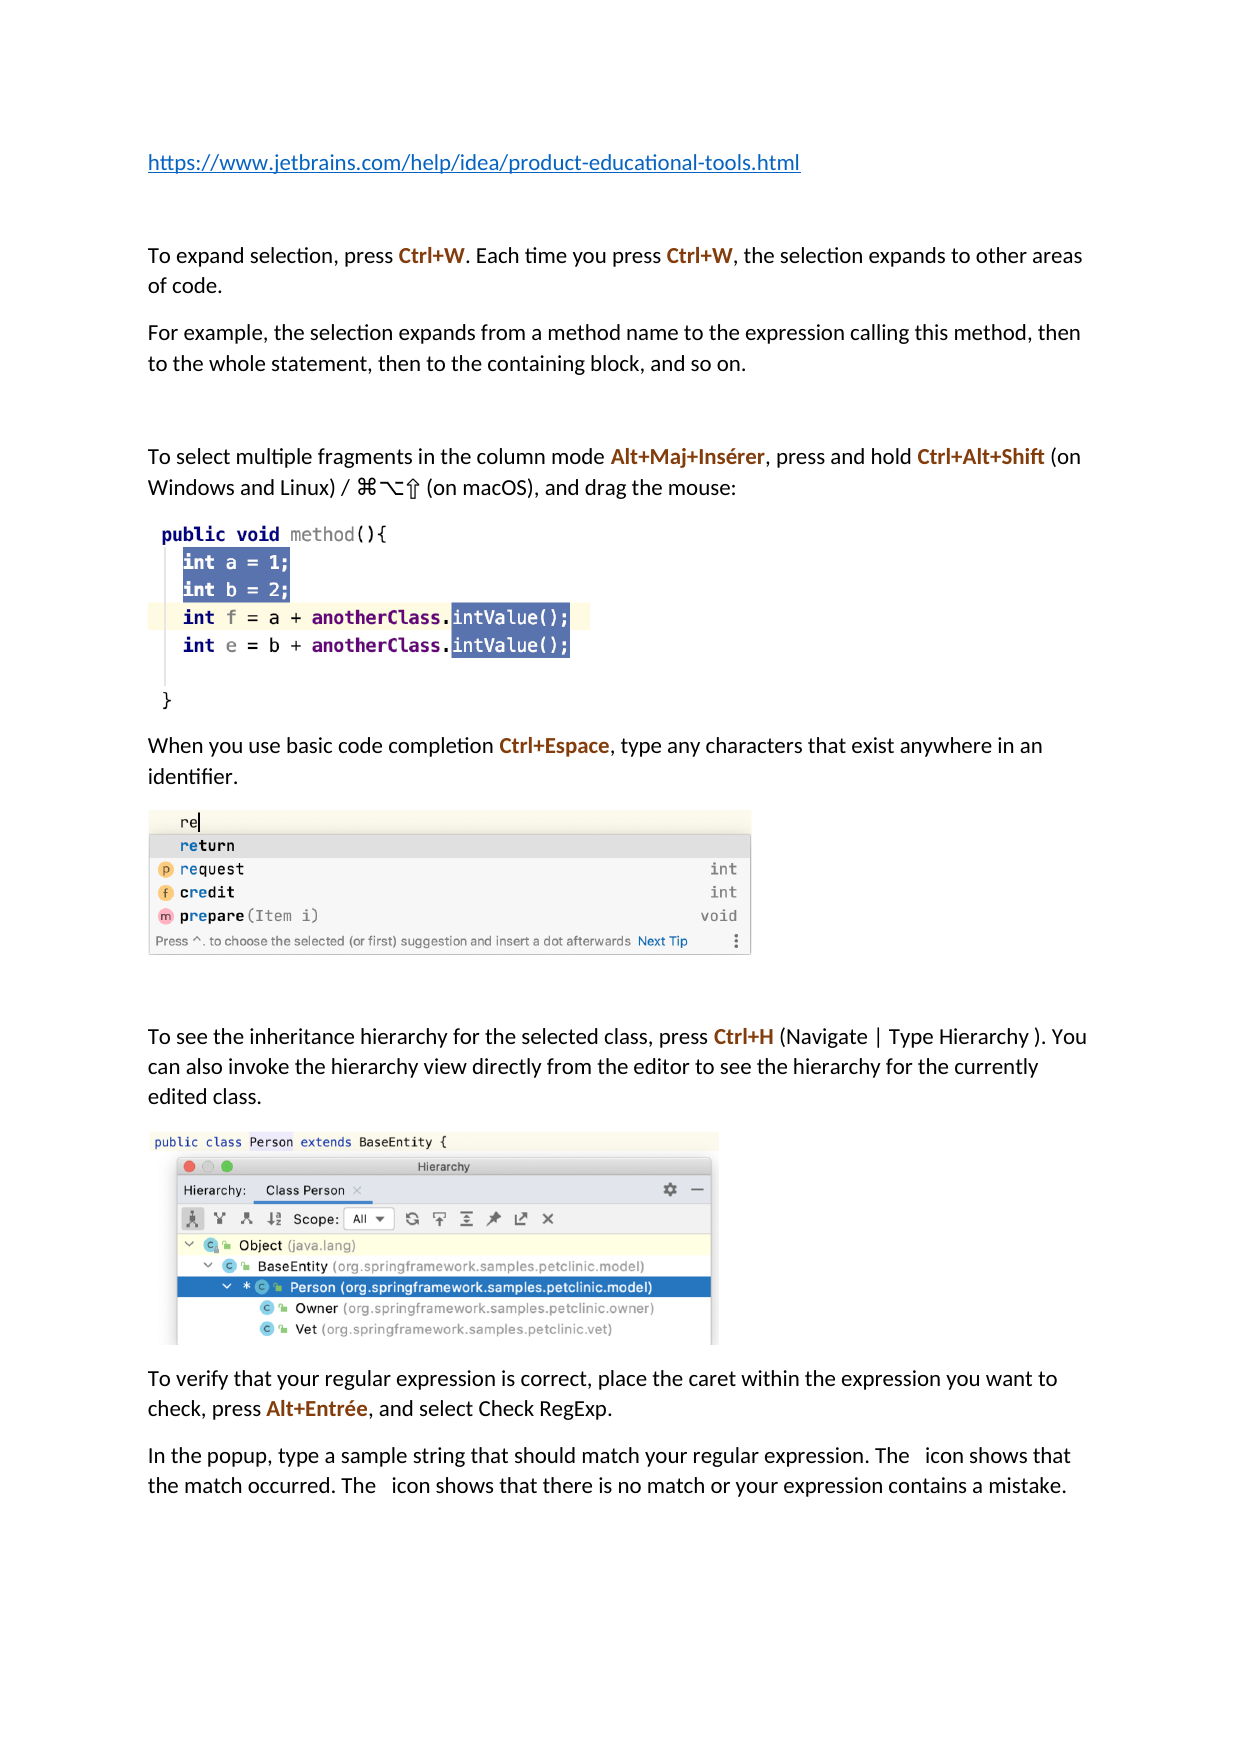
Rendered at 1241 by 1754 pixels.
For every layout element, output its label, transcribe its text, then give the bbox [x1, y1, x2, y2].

text To expand selection, press Ctrl+W. Each time you press Ctrl+W, the selection expands to other areas of code. [148, 241, 1093, 299]
picture [147, 520, 591, 713]
text In the popup, type a sample string that should match your regular expression. The icon shows that the match occurred. The icon shows that there is no match or your expression contains a mistake. [148, 1441, 1093, 1499]
text For example, the selection expands from a method name to the expression calling this method, then to the whole statement, then to the containing block, and so on. [148, 318, 1093, 377]
picture [147, 1129, 719, 1345]
picture [147, 808, 754, 957]
text To select multiple fragments in the column mode Alt+Maj+Insérer, press and hold Ctrl+Alt+Shift (on Windows and Linux) / ⌘⌥⇧ (on macOS), and drag the mouse: [148, 442, 1093, 501]
text When you use basic code completion Ctrl+Espace, type any characters that exist anywhere in an identifier. [148, 732, 1093, 790]
text https://www.jetbrains.com/help/idea/product-educational-tools.html [148, 148, 1093, 176]
text To see the inheritance hierarchy for the selected class, press Ctrl+H (Navigate | Type Hierarchy ). You can also invoke the hierarchy view directly from the editor to see the hierarchy for the currently edited class. [148, 1022, 1093, 1110]
text To verify that your regular expression is correct, place the caret within the expression you want to check, press Alt+Entrée, and select Check RegExp. [148, 1364, 1093, 1422]
